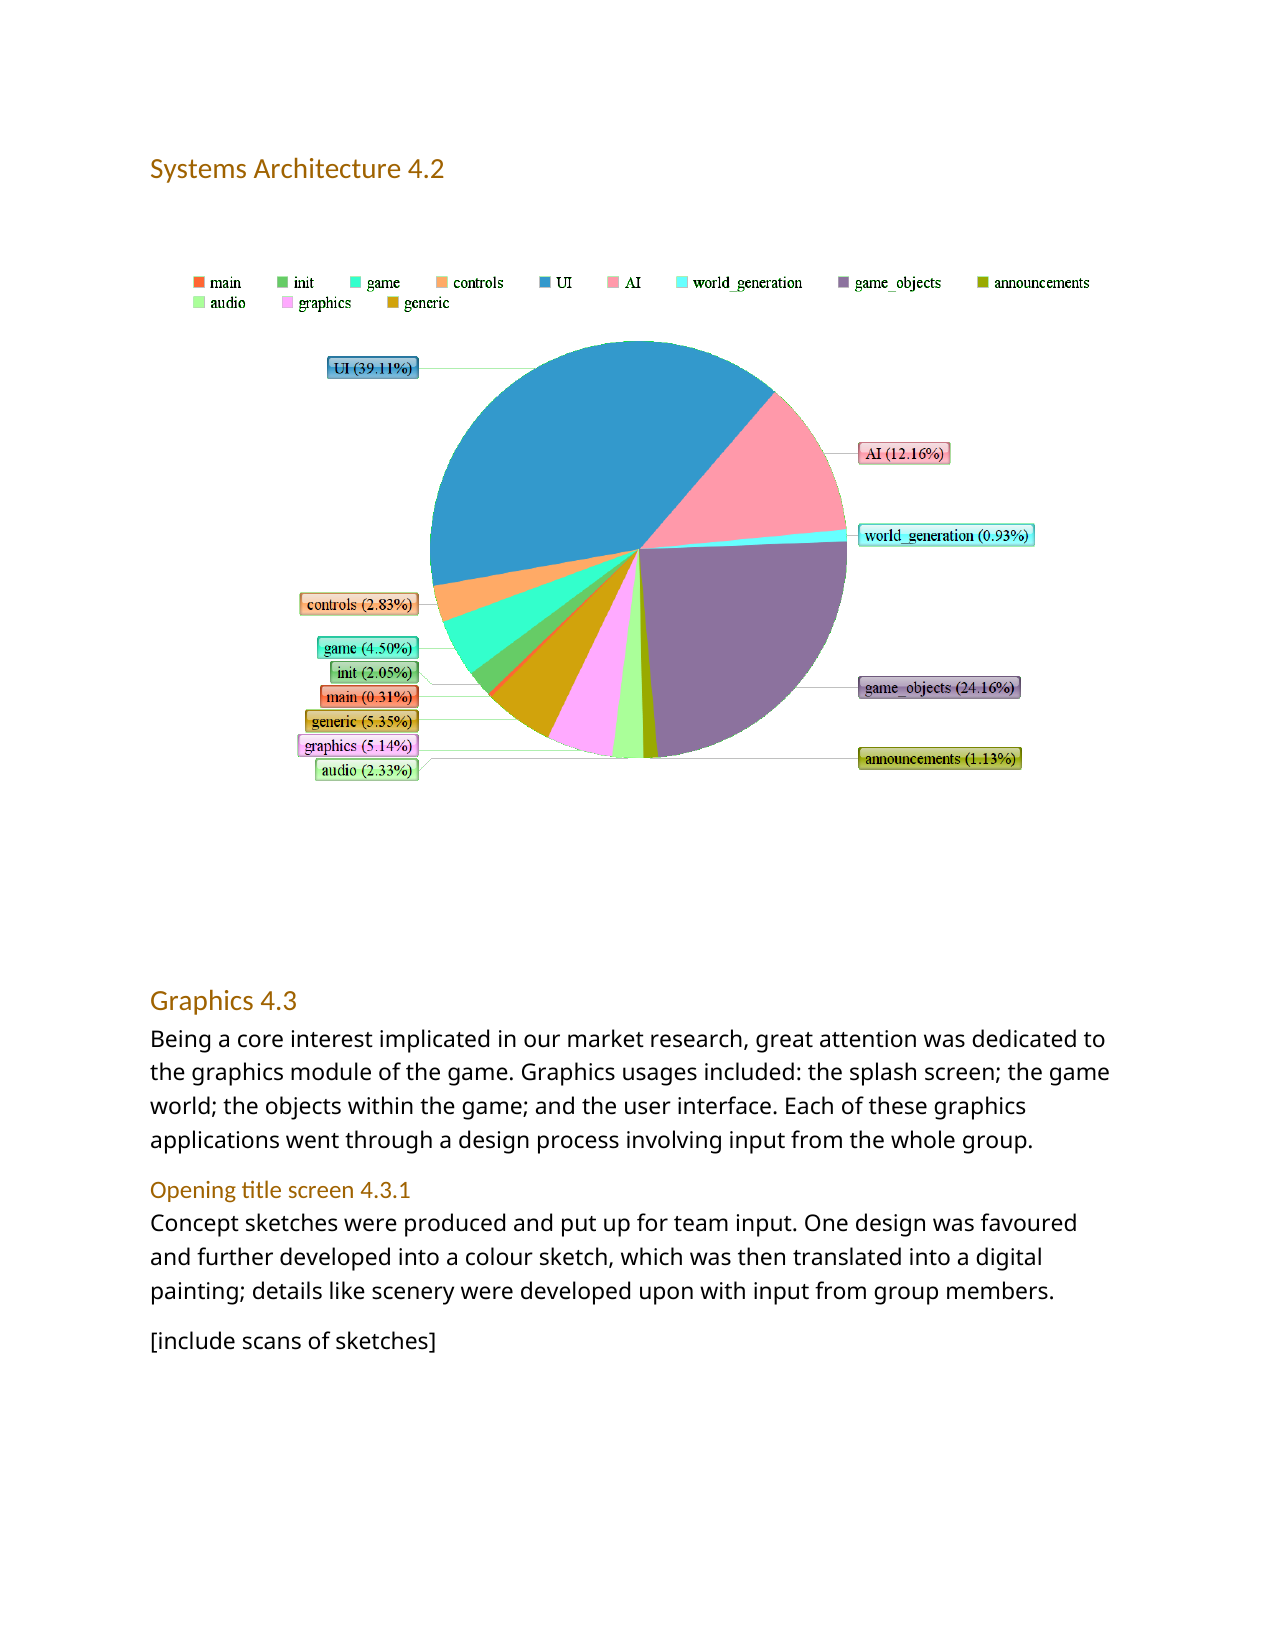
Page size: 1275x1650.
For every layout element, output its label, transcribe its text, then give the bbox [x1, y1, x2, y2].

subtitle Systems Architecture 4.2 [150, 150, 1125, 186]
text [include scans of sketches] [150, 1325, 1125, 1356]
text Concept sketches were produced and put up for team input. One design was favoured and further developed into a colour sketch, which was then translated into a digital painting; details like scenery were developed upon with input from group members. [150, 1207, 1125, 1306]
subtitle Opening title screen 4.3.1 [150, 1174, 1125, 1205]
picture [150, 191, 1125, 908]
text Being a core interest implicated in our market research, great attention was dedicated to the graphics module of the game. Graphics usages included: the splash screen; the game world; the objects within the game; and the user interface. Each of these graphics applications went through a design process involving input from the whole group. [150, 1022, 1125, 1155]
subtitle Graphics 4.3 [150, 982, 1125, 1017]
